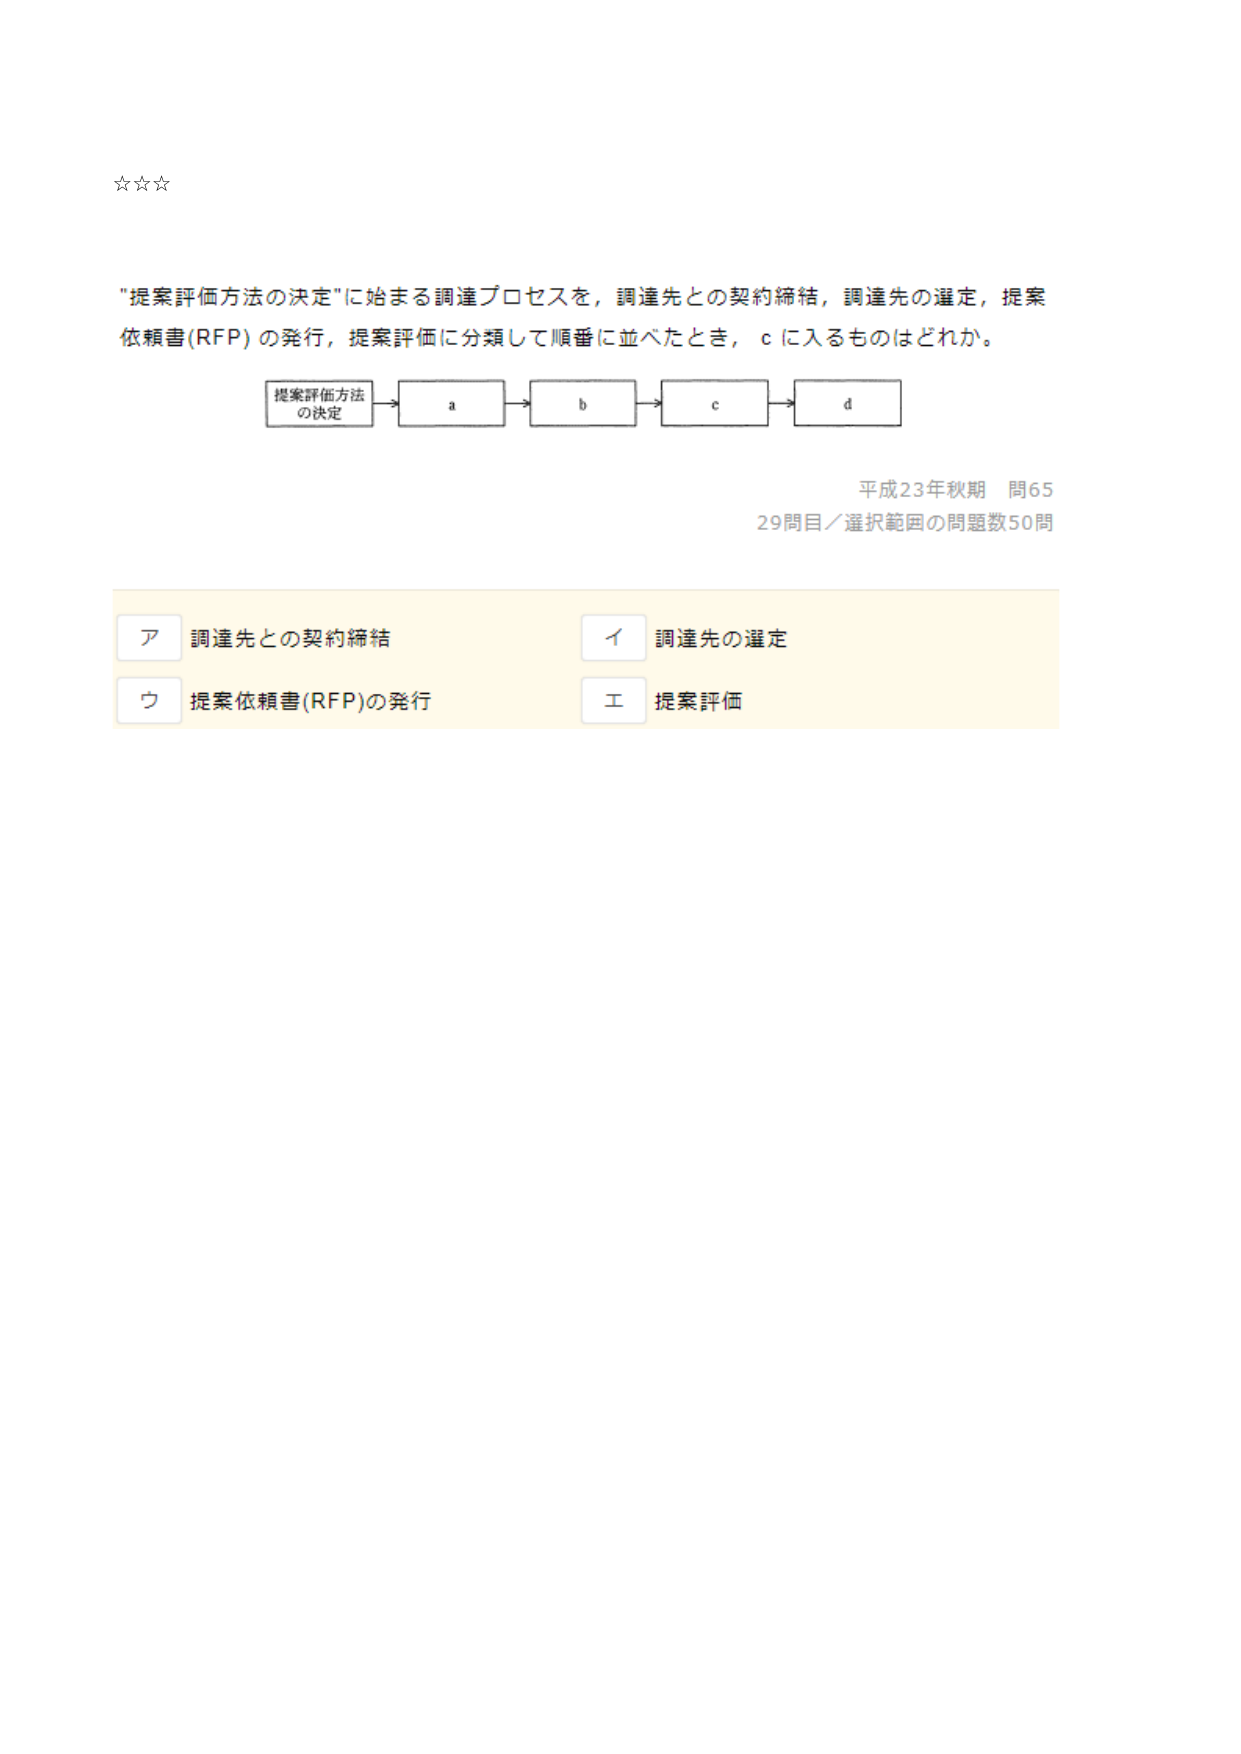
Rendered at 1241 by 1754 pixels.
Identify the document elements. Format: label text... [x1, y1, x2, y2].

picture [112, 277, 1060, 729]
text ☆☆☆ [112, 164, 1128, 202]
